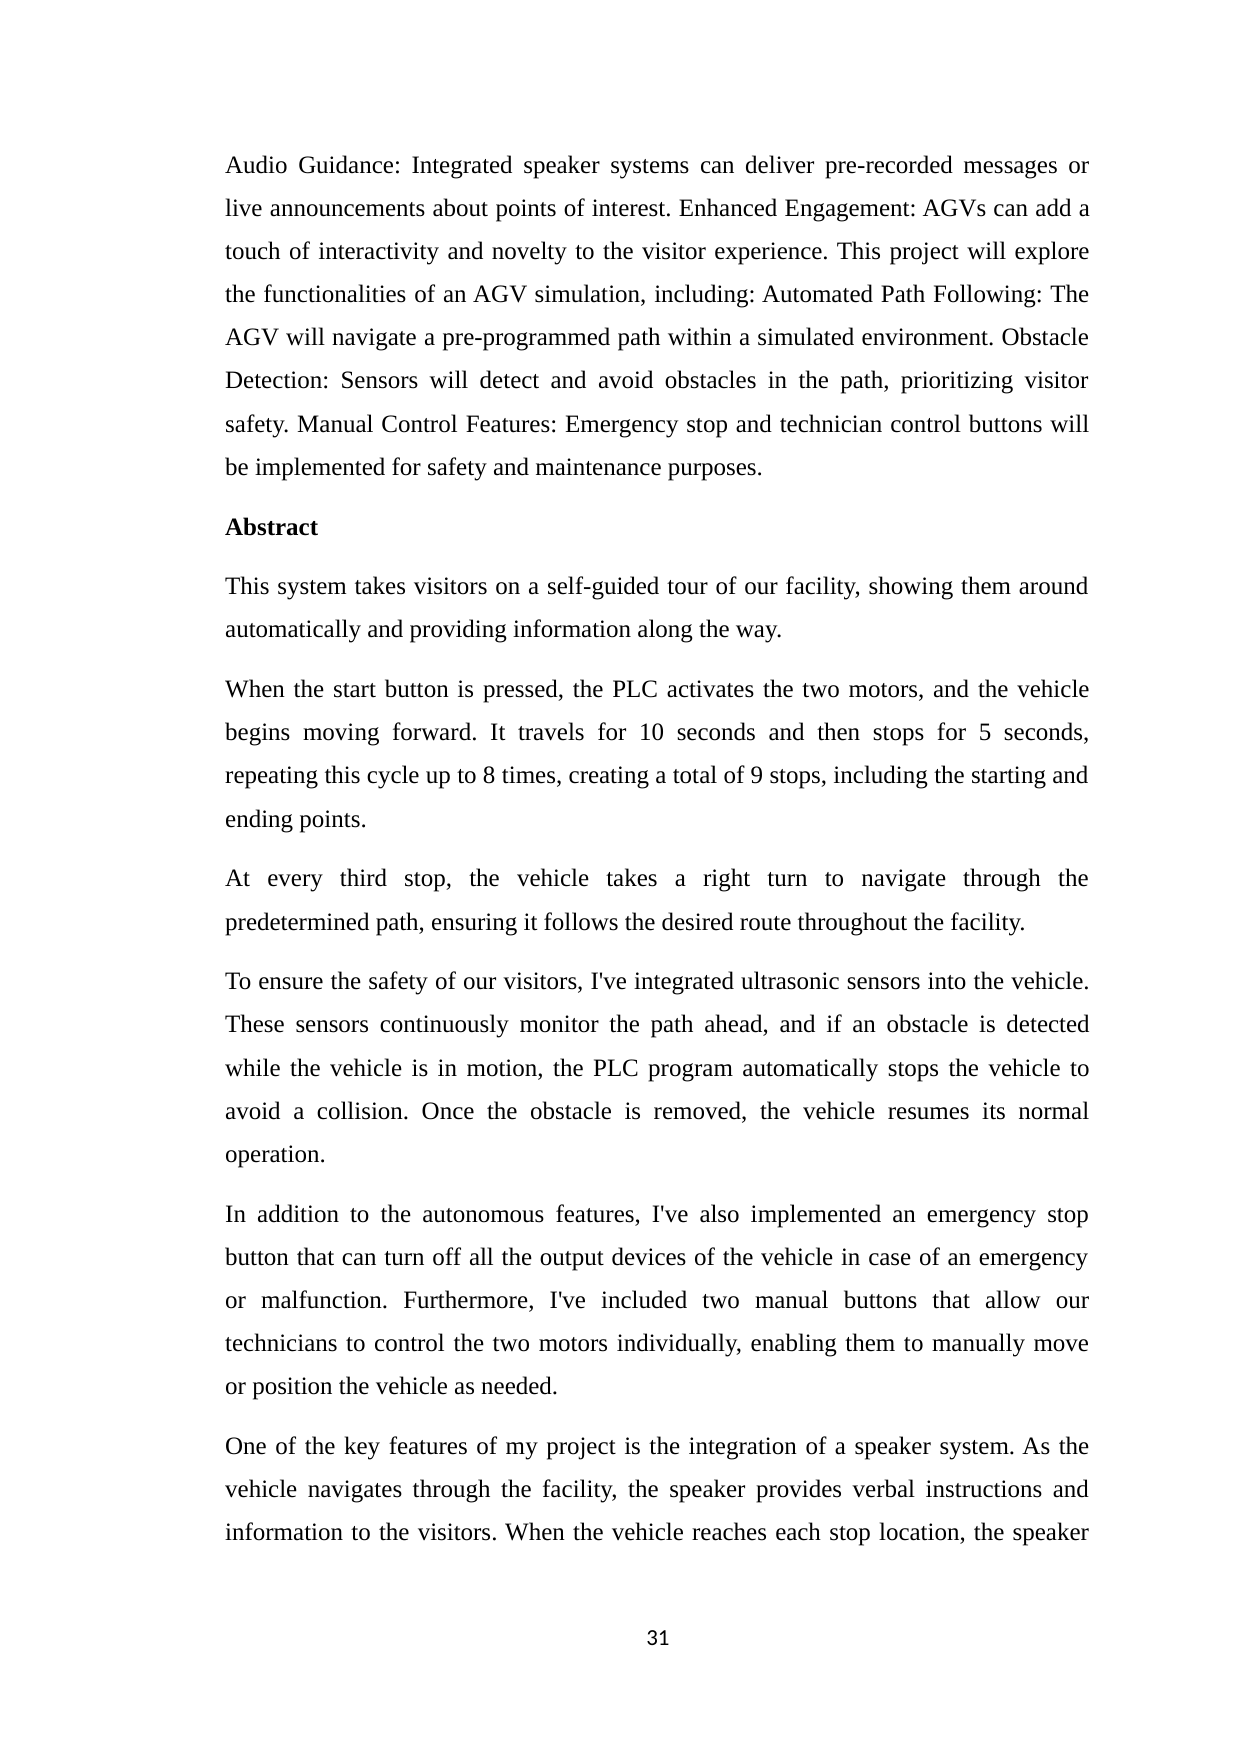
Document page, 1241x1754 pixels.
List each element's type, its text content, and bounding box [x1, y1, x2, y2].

text At every third stop, the vehicle takes a right turn to navigate through the predetermined path, ensuring it follows the desired route throughout the facility. [225, 863, 1090, 935]
text When the start button is pressed, the PLC activates the two motors, and the vehicle begins moving forward. It travels for 10 seconds and then stops for 5 seconds, repeating this cycle up to 8 times, creating a total of 9 stops, including the starting and ending points. [225, 674, 1090, 832]
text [225, 150, 1090, 481]
text To ensure the safety of our visitors, I've integrated ultrasonic sensors into the vehicle. These sensors continuously monitor the path ahead, and if an obstacle is detected while the vehicle is in motion, the PLC program automatically stops the vehicle to avoid a collision. Once the obstacle is removed, the vehicle resumes its normal operation. [225, 966, 1090, 1168]
text In addition to the autonomous features, I've also implemented an emergency stop button that can turn off all the output devices of the vehicle in case of an emergency or malfunction. Furthermore, I've included two manual buttons that allow our technicians to control the two motors individually, enabling them to manually move or position the vehicle as needed. [225, 1199, 1090, 1400]
text Abstract [225, 512, 1090, 540]
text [225, 1431, 1090, 1546]
text This system takes visitors on a self-guided tour of our facility, showing them around automatically and providing information along the way. [225, 571, 1090, 643]
